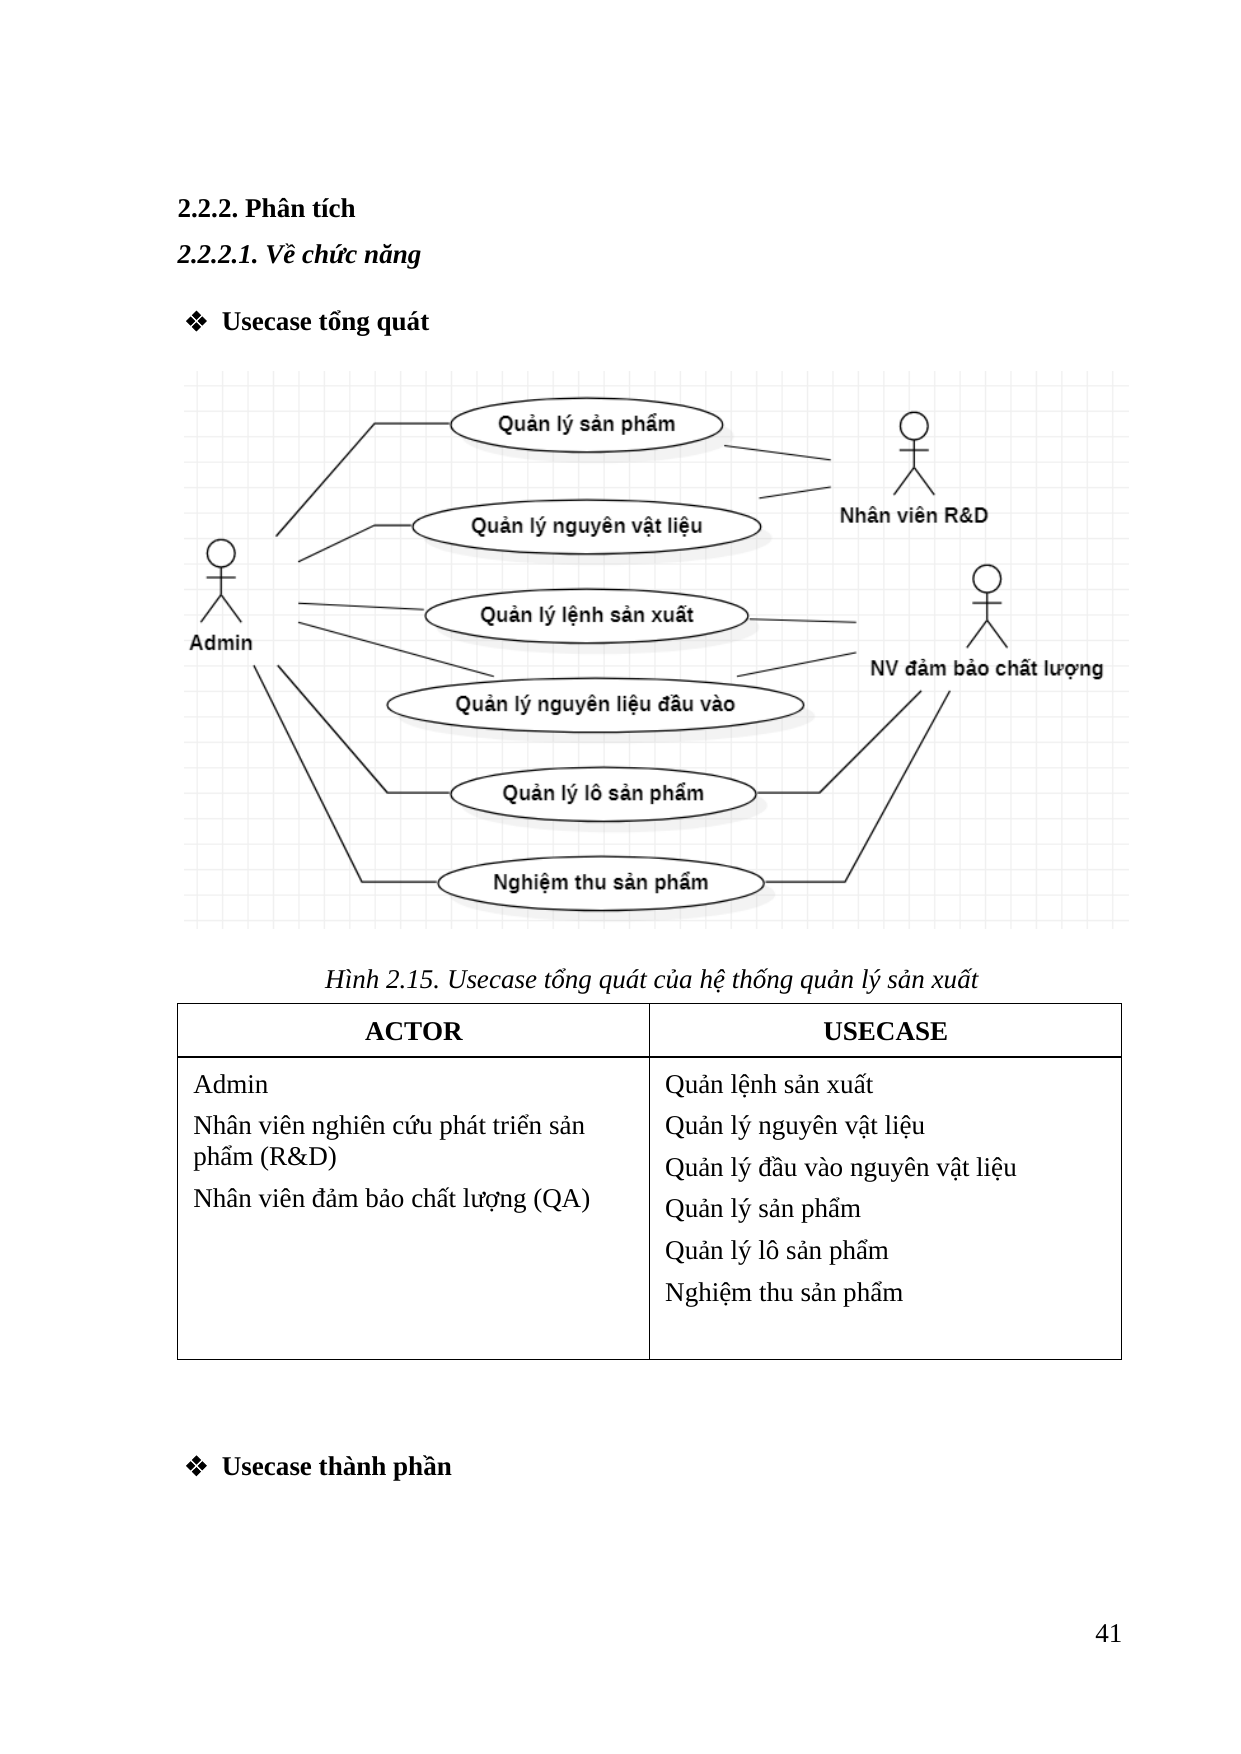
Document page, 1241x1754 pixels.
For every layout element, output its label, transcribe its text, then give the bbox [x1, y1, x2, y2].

text Hình 2.15. Usecase tổng quát của hệ thống quản lý sản xuất [184, 963, 1122, 994]
list Usecase thành phần [184, 1450, 1122, 1481]
table_header ACTOR [178, 1004, 649, 1056]
table_header USECASE [650, 1004, 1121, 1056]
subtitle 2.2.2.1. Về chức năng [177, 238, 1122, 269]
table_cell Admin Nhân viên nghiên cứu phát triển sản phẩm (R&D) Nhân viên đảm bảo chất lượng (QA) [178, 1058, 649, 1359]
subtitle 2.2.2. Phân tích [177, 192, 1122, 223]
picture [184, 371, 1129, 929]
table_cell Quản lệnh sản xuất Quản lý nguyên vật liệu Quản lý đầu vào nguyên vật liệu Quản lý sản phẩm Quản lý lô sản phẩm Nghiệm thu sản phẩm [650, 1058, 1121, 1359]
list Usecase tổng quát [184, 305, 1122, 337]
